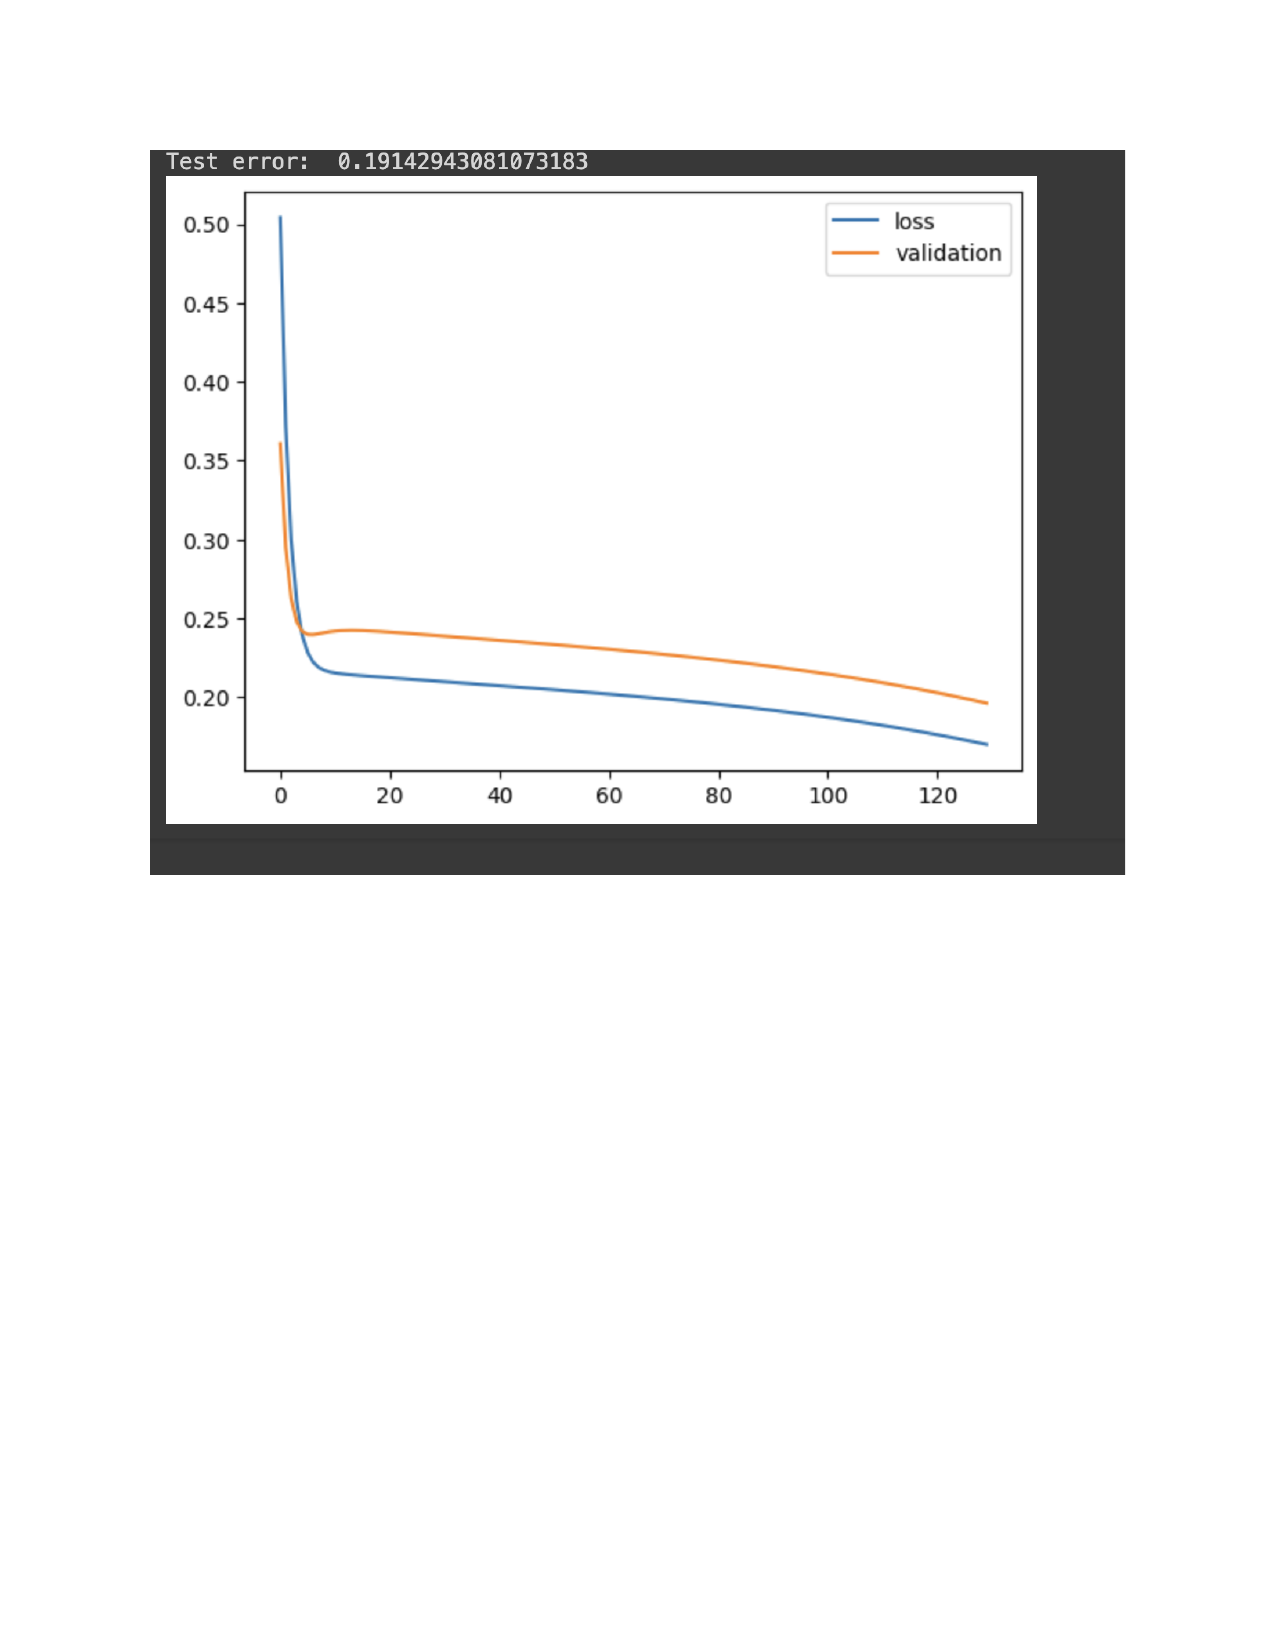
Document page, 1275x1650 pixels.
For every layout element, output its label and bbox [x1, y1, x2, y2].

picture [150, 150, 1125, 875]
